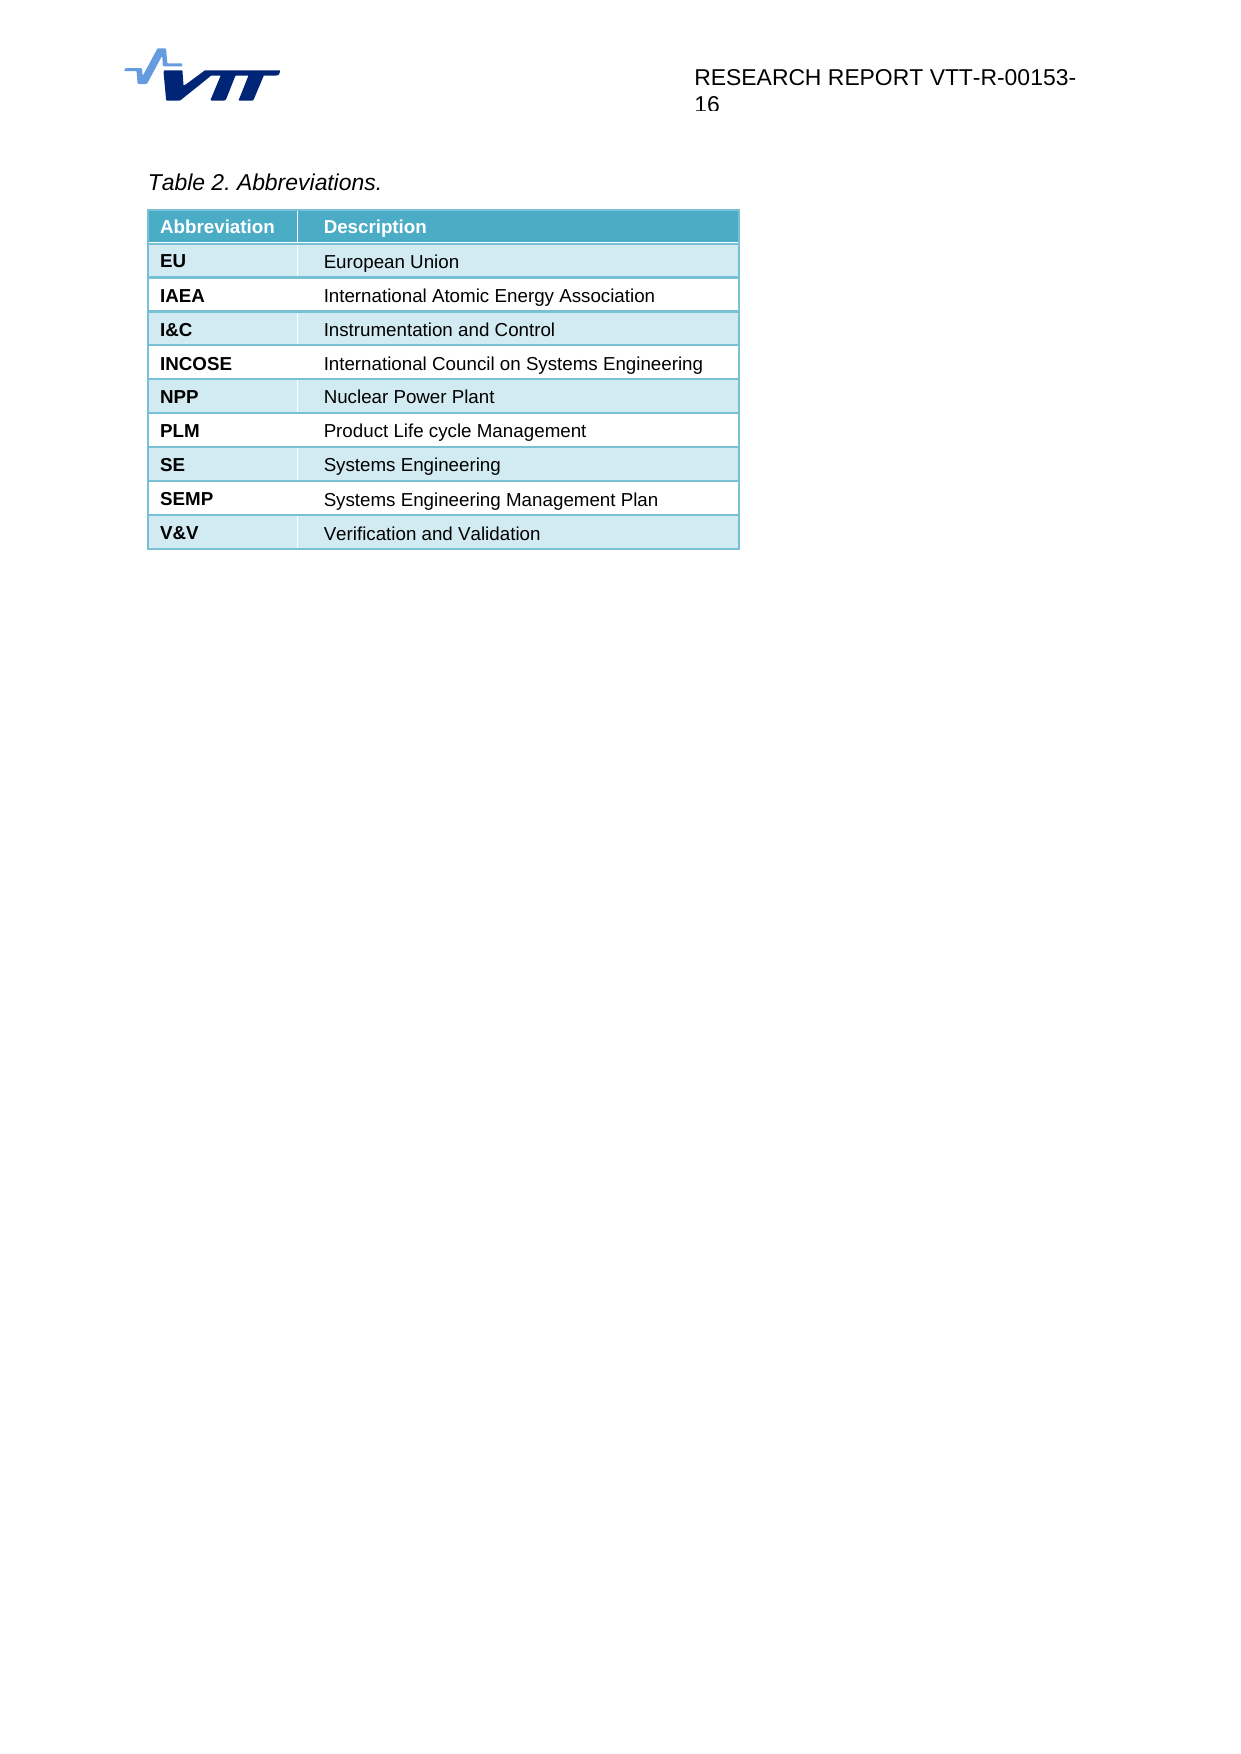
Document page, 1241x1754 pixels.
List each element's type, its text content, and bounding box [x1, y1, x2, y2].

table_cell Instrumentation and Control [298, 313, 738, 344]
text Table 2. Abbreviations. [148, 169, 1223, 196]
table_cell Verification and Validation [298, 516, 738, 548]
table_cell NPP [149, 380, 297, 412]
table_cell International Council on Systems Engineering [298, 346, 738, 378]
table_cell International Atomic Energy Association [298, 279, 738, 310]
table_cell Product Life cycle Management [298, 414, 738, 446]
table_cell PLM [149, 414, 297, 446]
table_cell SEMP [149, 482, 297, 514]
table_header Abbreviation [149, 211, 297, 242]
table_cell INCOSE [149, 346, 297, 378]
table_header Description [298, 211, 738, 242]
table_cell V&V [149, 516, 297, 548]
table_cell Nuclear Power Plant [298, 380, 738, 412]
table_cell I&C [149, 313, 297, 344]
table_cell SE [149, 448, 297, 480]
table_cell European Union [298, 245, 738, 276]
table_cell Systems Engineering Management Plan [298, 482, 738, 514]
table_cell IAEA [149, 279, 297, 310]
table_cell EU [149, 245, 297, 276]
table_cell Systems Engineering [298, 448, 738, 480]
